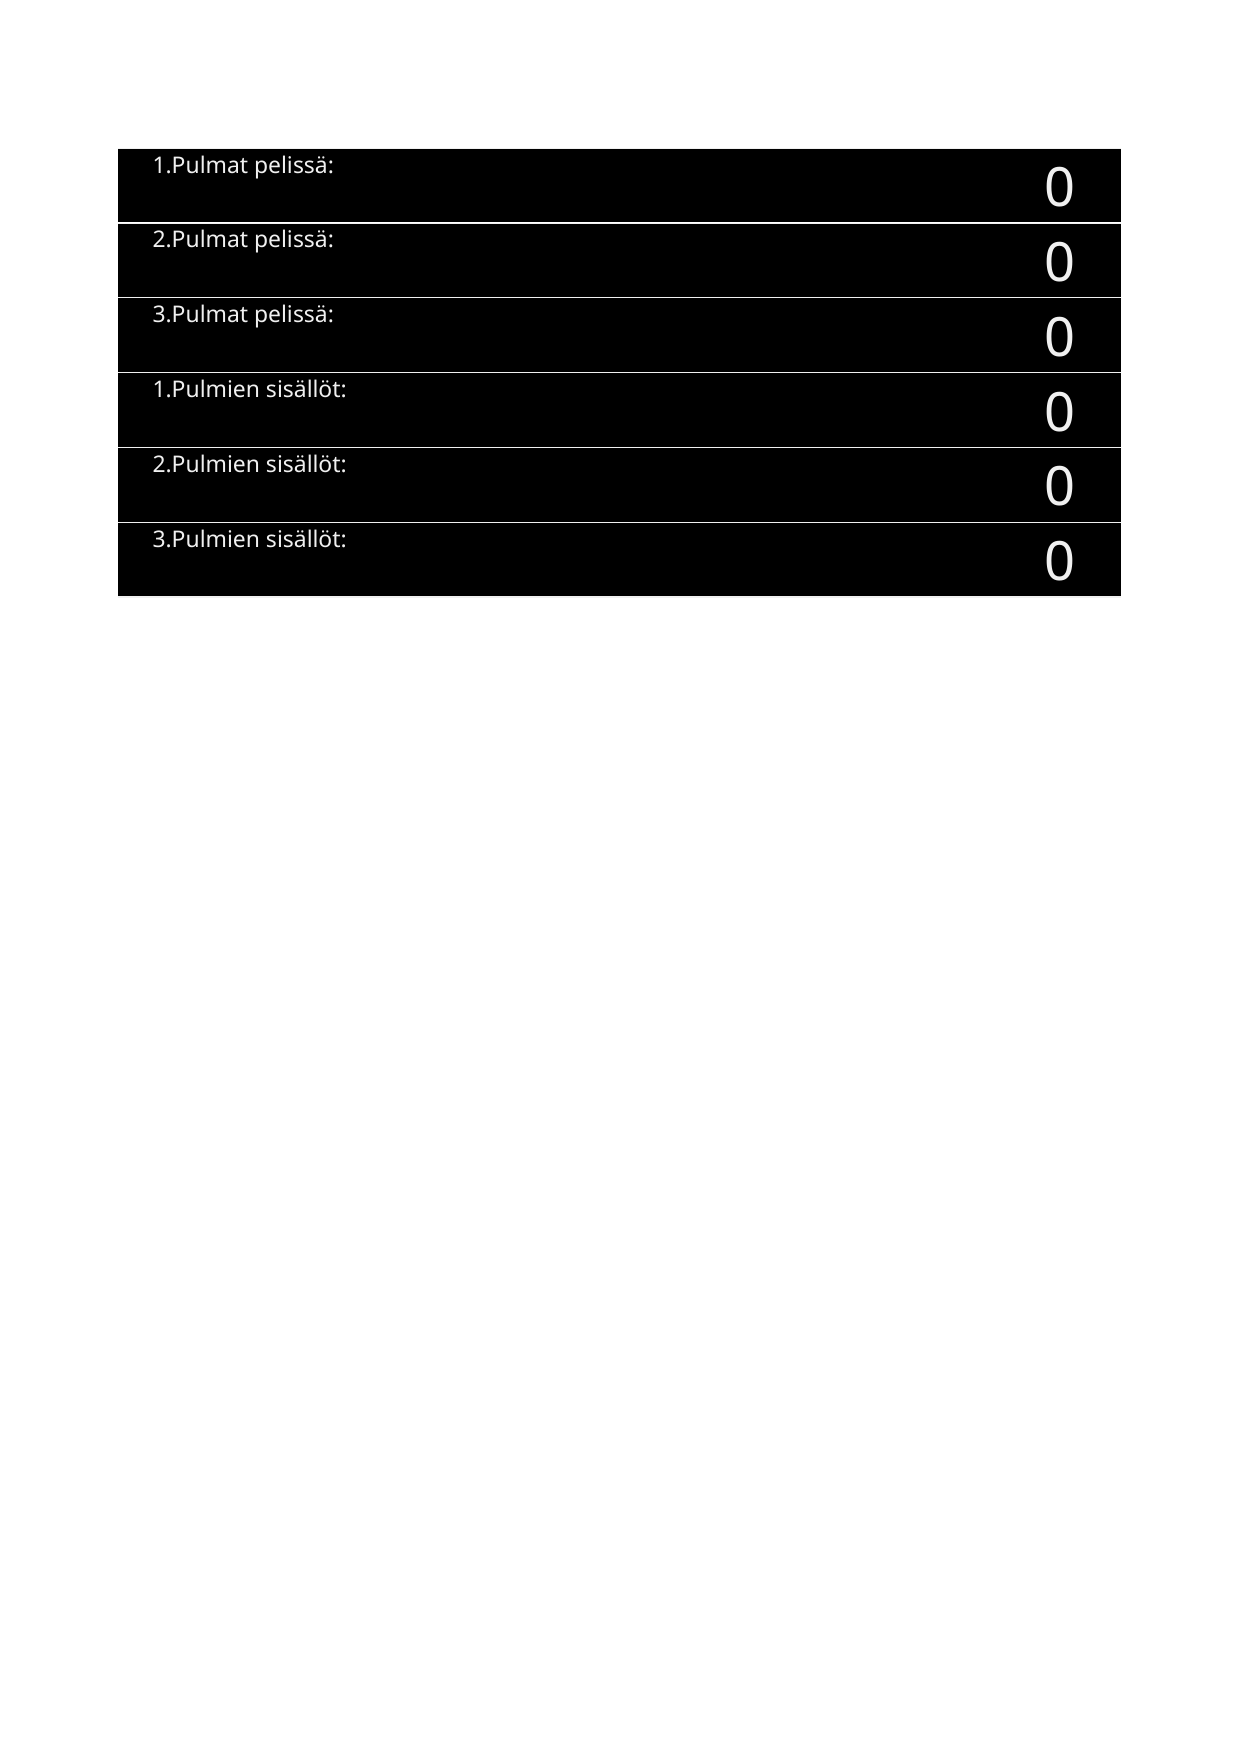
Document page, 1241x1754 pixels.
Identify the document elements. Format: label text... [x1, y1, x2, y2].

table_cell [656, 298, 944, 372]
table_cell [432, 298, 656, 372]
table_cell 0 [944, 523, 1121, 596]
table_cell [656, 224, 944, 297]
table_cell 0 [944, 149, 1121, 222]
table_cell 3.Pulmat pelissä: [118, 298, 432, 372]
table_cell [432, 448, 656, 522]
table_cell 0 [944, 298, 1121, 372]
table_cell [656, 149, 944, 222]
table_cell 0 [944, 224, 1121, 297]
table_cell 1.Pulmat pelissä: [118, 149, 432, 222]
table_cell 1.Pulmien sisällöt: [118, 373, 432, 447]
table_cell [656, 523, 944, 596]
table_cell [432, 149, 656, 222]
table_cell [432, 523, 656, 596]
table_cell [656, 373, 944, 447]
table_cell [432, 373, 656, 447]
table_cell 3.Pulmien sisällöt: [118, 523, 432, 596]
table_cell [656, 448, 944, 522]
table_cell 0 [944, 448, 1121, 522]
table_cell 0 [944, 373, 1121, 447]
table_cell 2.Pulmien sisällöt: [118, 448, 432, 522]
table_cell [432, 224, 656, 297]
table_cell 2.Pulmat pelissä: [118, 224, 432, 297]
